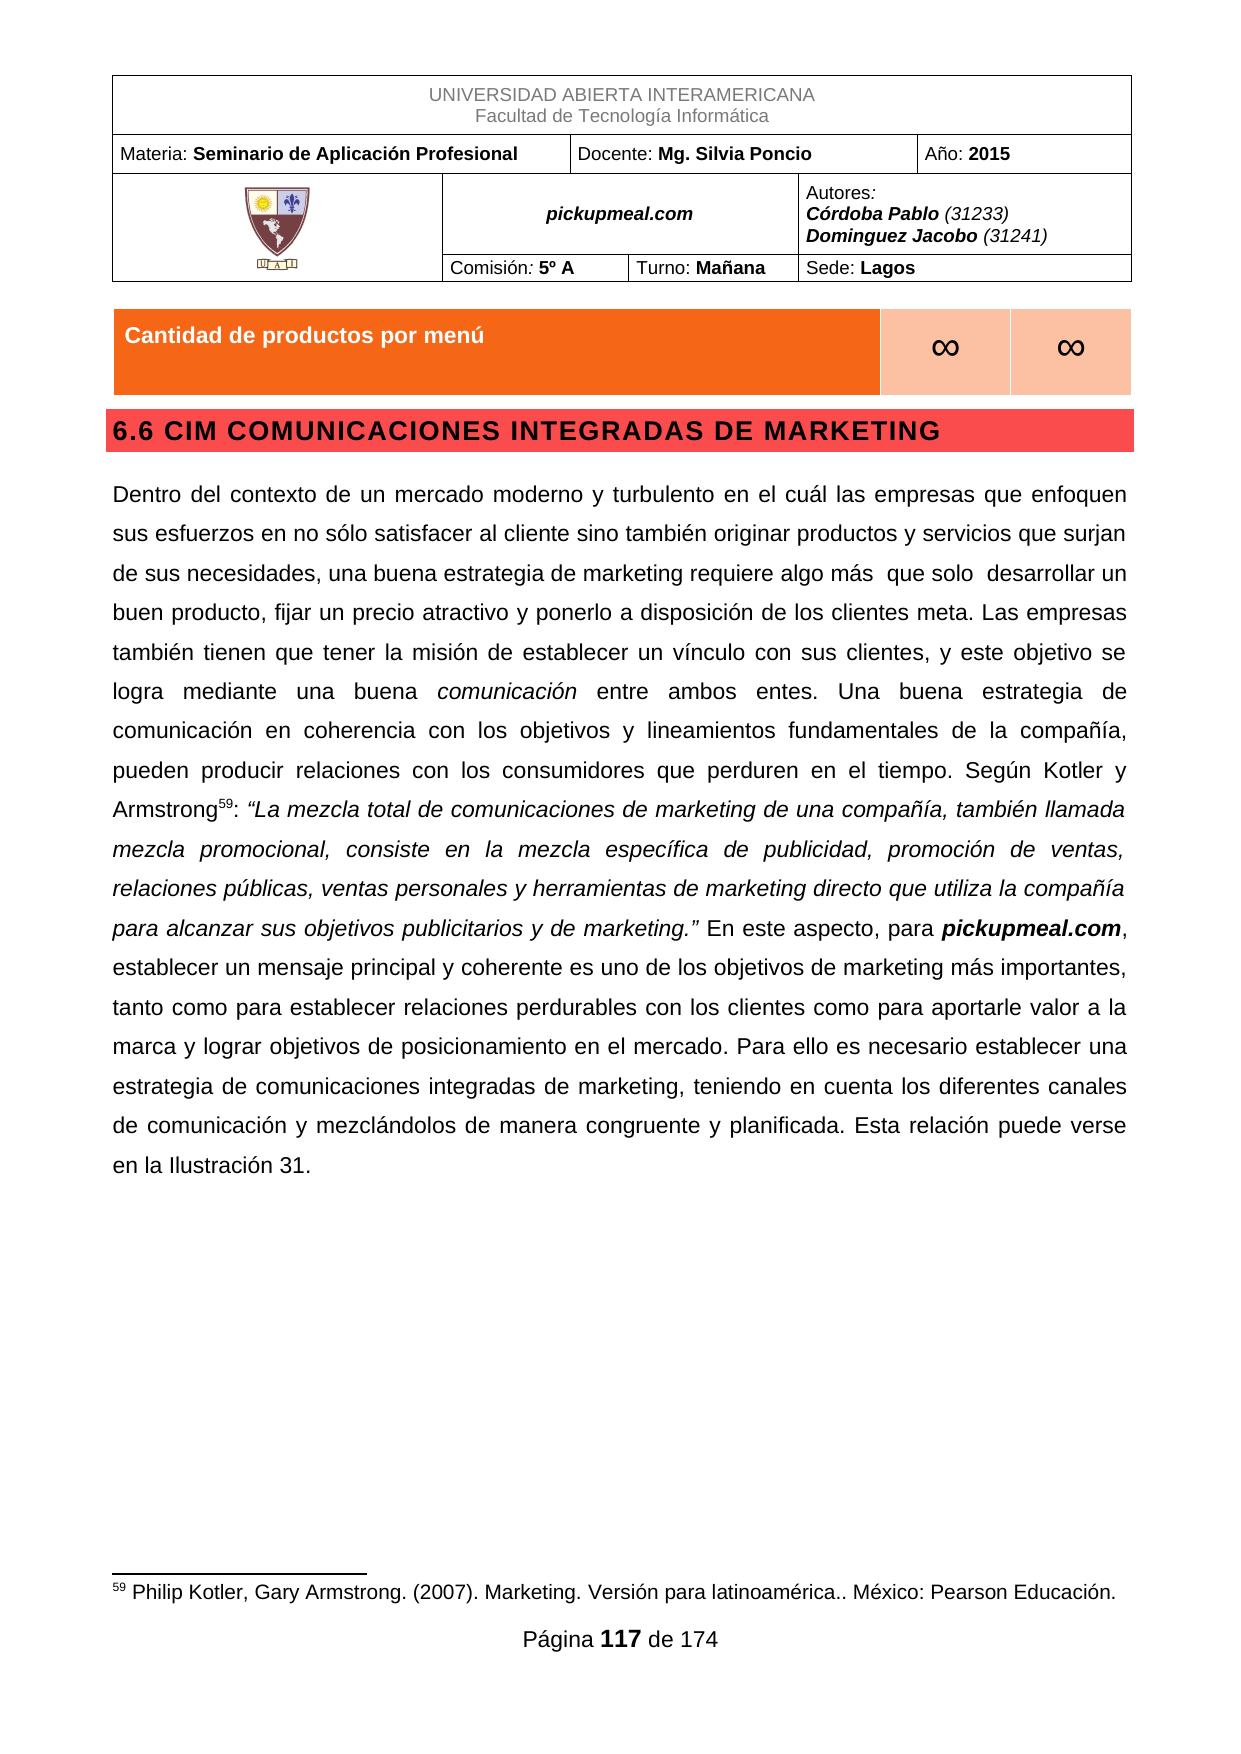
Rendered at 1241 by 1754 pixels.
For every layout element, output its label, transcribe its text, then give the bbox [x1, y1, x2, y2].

text Dentro del contexto de un mercado moderno y turbulento en el cuál las empresas que enfoquen sus esfuerzos en no sólo satisfacer al cliente sino también originar productos y servicios que surjan de sus necesidades, una buena estrategia de marketing requiere algo más que solo desarrollar un buen producto, fijar un precio atractivo y ponerlo a disposición de los clientes meta. Las empresas también tienen que tener la misión de establecer un vínculo con sus clientes, y este objetivo se logra mediante una buena comunicación entre ambos entes. Una buena estrategia de comunicación en coherencia con los objetivos y lineamientos fundamentales de la compañía, pueden producir relaciones con los consumidores que perduren en el tiempo. Según Kotler y Armstrong: “La mezcla total de comunicaciones de marketing de una compañía, también llamada mezcla promocional, consiste en la mezcla específica de publicidad, promoción de ventas, relaciones públicas, ventas personales y herramientas de marketing directo que utiliza la compañía para alcanzar sus objetivos publicitarios y de marketing.” En este aspecto, para pickupmeal.com, establecer un mensaje principal y coherente es uno de los objetivos de marketing más importantes, tanto como para establecer relaciones perdurables con los clientes como para aportarle valor a la marca y lograr objetivos de posicionamiento en el mercado. Para ello es necesario establecer una estrategia de comunicaciones integradas de marketing, teniendo en cuenta los diferentes canales de comunicación y mezclándolos de manera congruente y planificada. Esta relación puede verse en la Ilustración 31. [112, 481, 1128, 1178]
table_cell Cantidad de productos por menú [114, 309, 880, 395]
table_cell ∞ [881, 309, 1010, 395]
table_cell ∞ [1011, 309, 1131, 395]
subtitle 6.6 CIM Comunicaciones integradas de marketing [113, 415, 1128, 446]
picture [230, 182, 325, 273]
